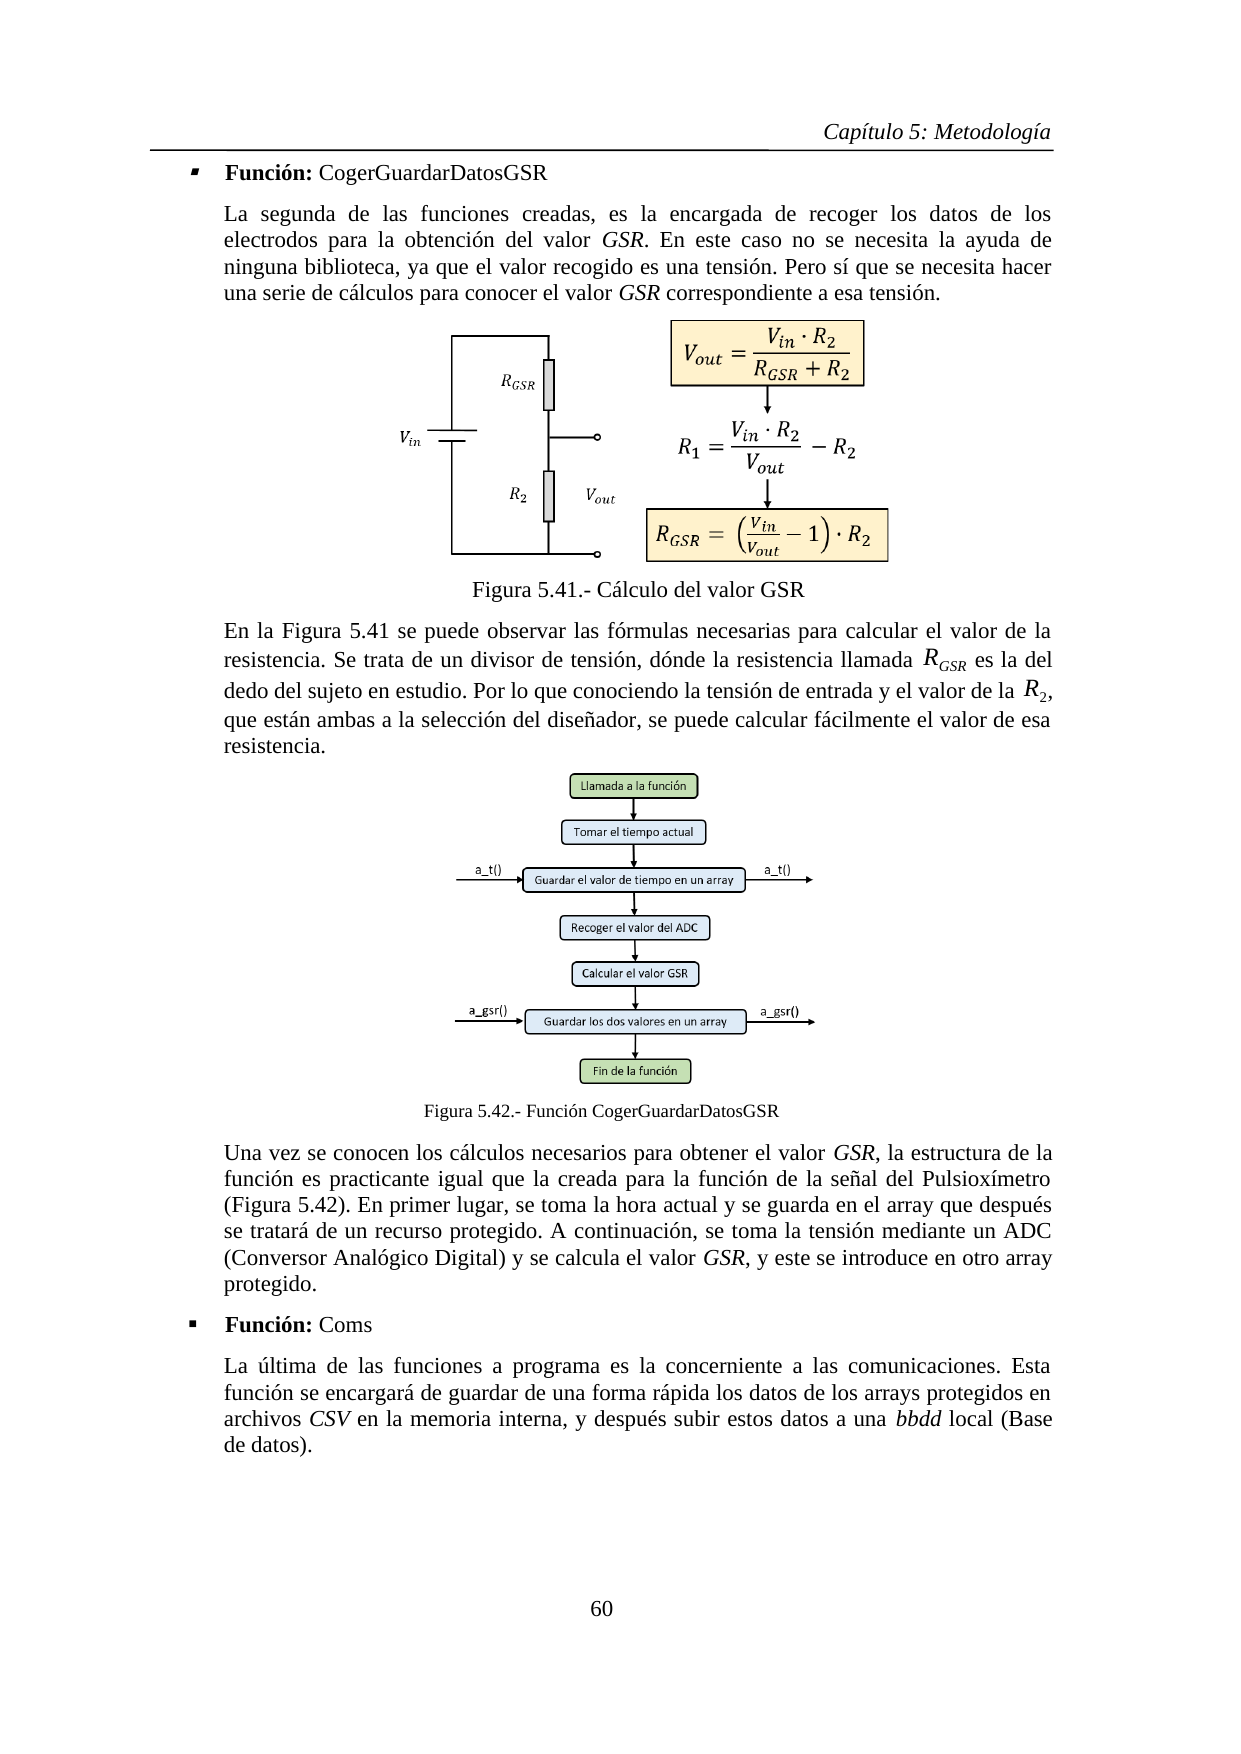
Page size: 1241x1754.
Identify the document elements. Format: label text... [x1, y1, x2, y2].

picture [454, 773, 822, 1086]
picture [388, 320, 889, 562]
list Función: Coms [187, 1311, 1053, 1338]
text La última de las funciones a programa es la concerniente a las comunicaciones. Esta función se encargará de guardar de una forma rápida los datos de los arrays protegidos en archivos CSV en la memoria interna, y después subir estos datos a una bbdd local (Base de datos). [224, 1352, 1053, 1458]
text La segunda de las funciones creadas, es la encargada de recoger los datos de los electrodos para la obtención del valor GSR. En este caso no se necesita la ayuda de ninguna biblioteca, ya que el valor recogido es una tensión. Pero sí que se necesita hacer una serie de cálculos para conocer el valor GSR correspondiente a esa tensión. [224, 200, 1053, 305]
text Figura ..- Función CogerGuardarDatosGSR [150, 1100, 1053, 1122]
list Función: CogerGuardarDatosGSR [187, 159, 1053, 185]
text Figura ..- Cálculo del valor GSR [224, 576, 1053, 602]
